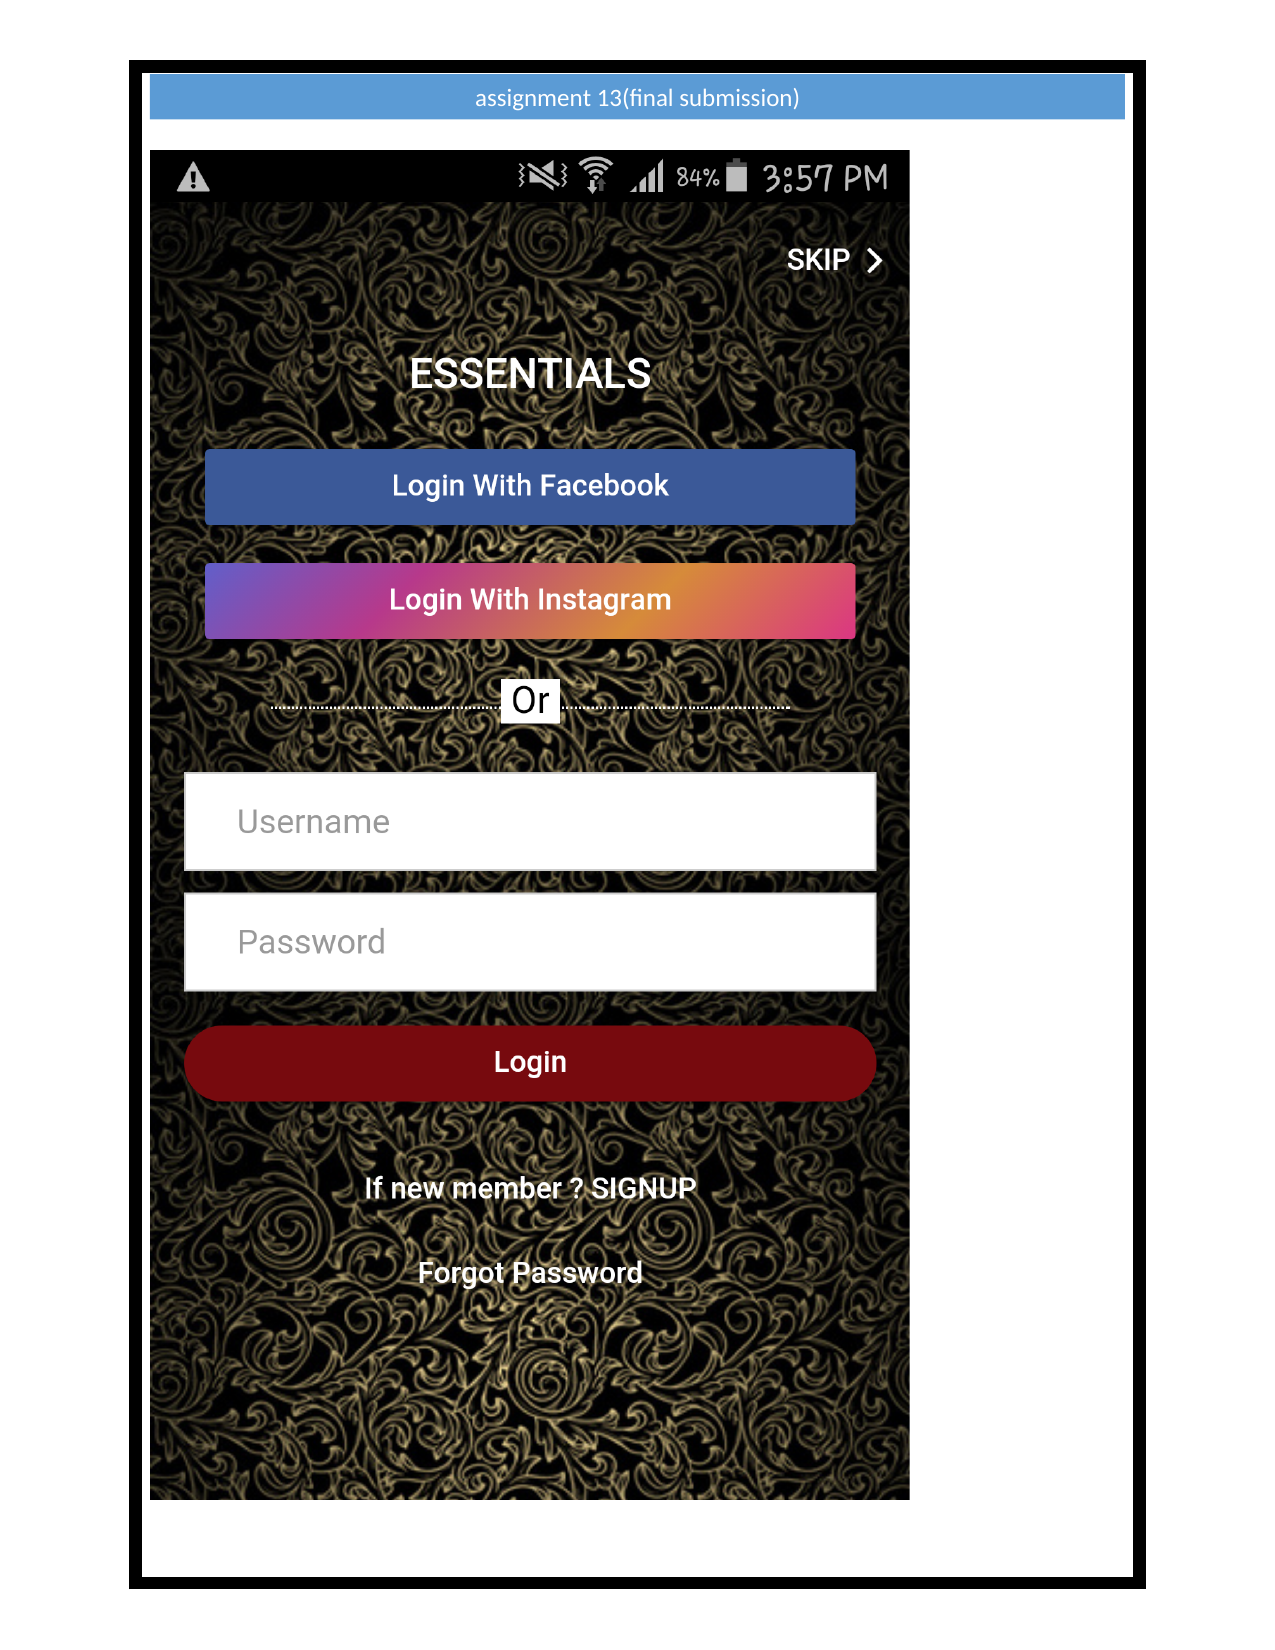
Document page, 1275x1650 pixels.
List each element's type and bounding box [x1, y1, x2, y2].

picture [150, 150, 910, 1500]
